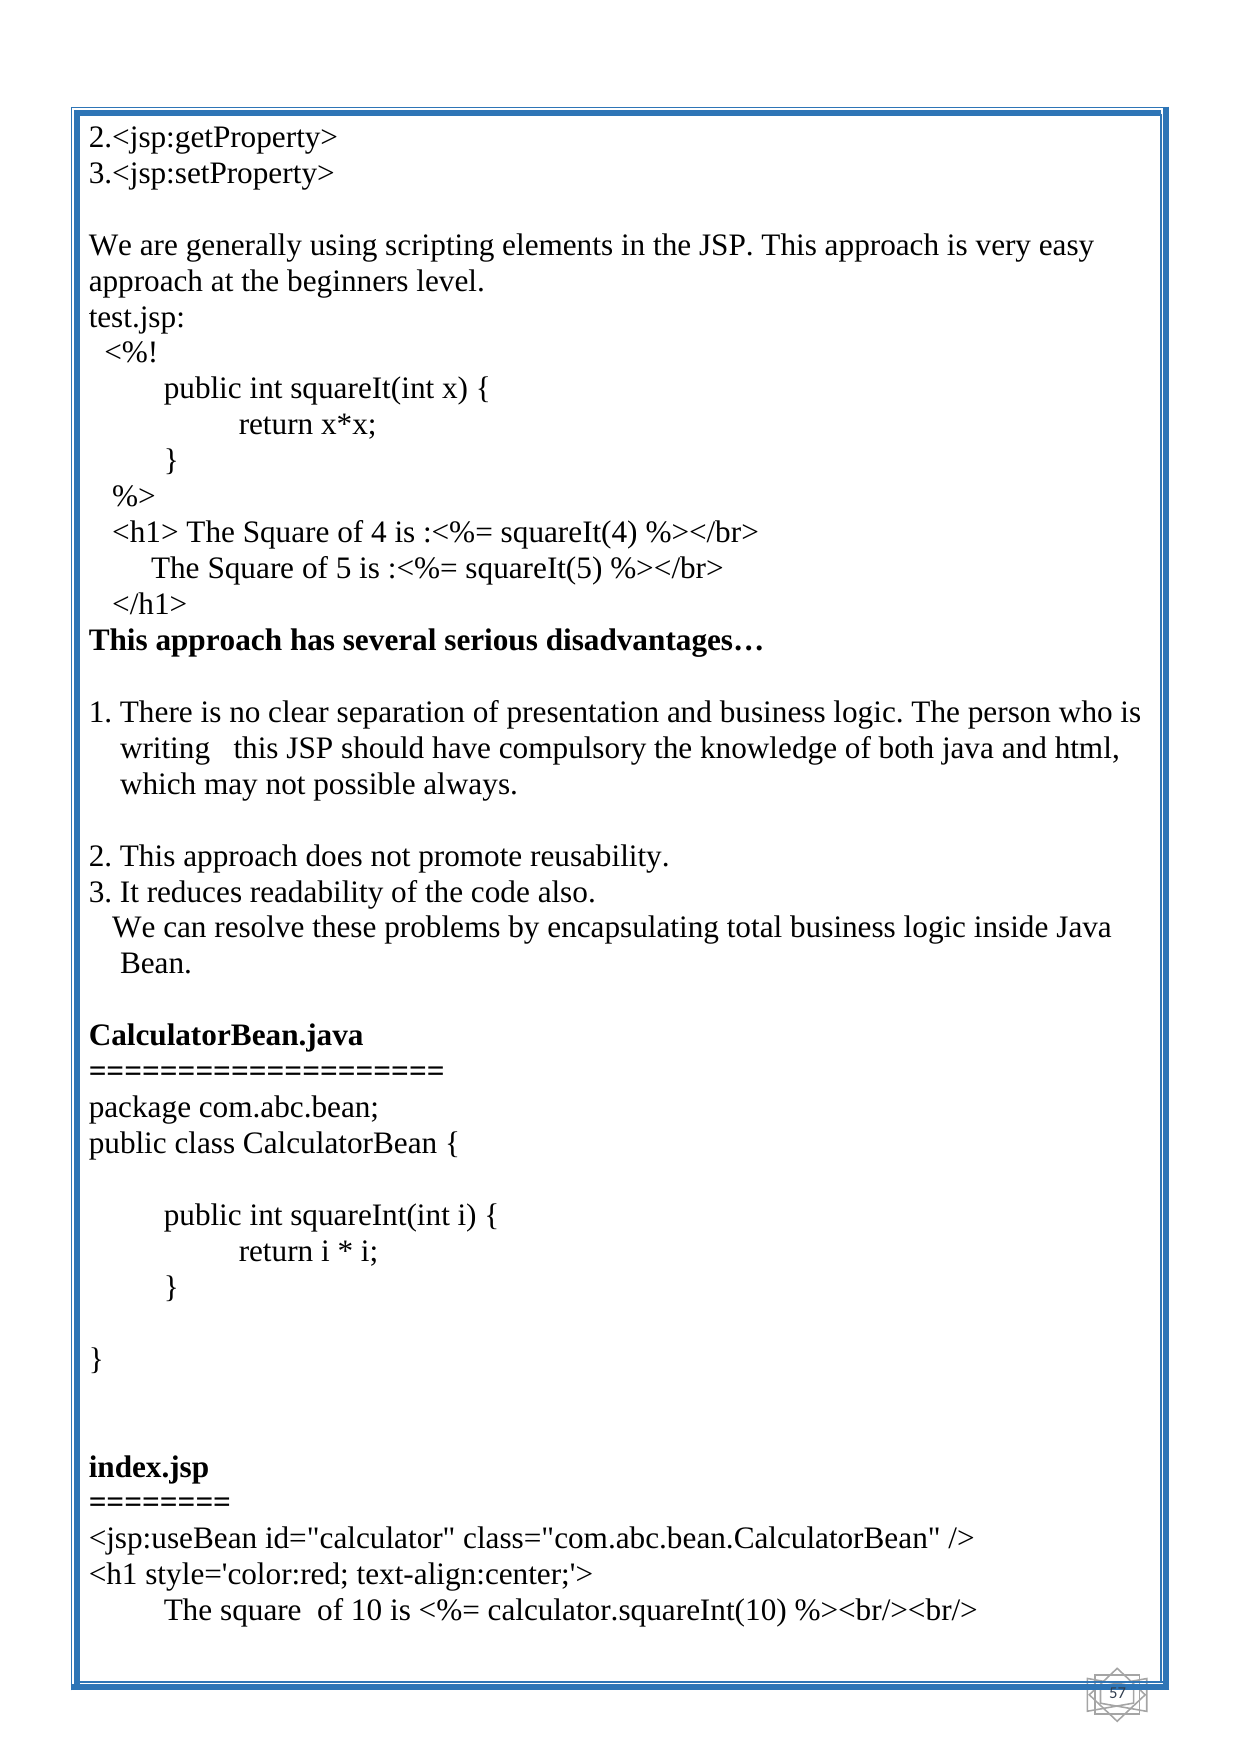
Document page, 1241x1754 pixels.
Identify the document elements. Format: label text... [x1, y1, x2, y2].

text We are generally using scripting elements in the JSP. This approach is very easy approach at the beginners level. [88, 226, 1152, 298]
text 3. It reduces readability of the code also. [88, 873, 1152, 909]
text The Square of 5 is :<%= squareIt(5) %></br> [88, 549, 1152, 585]
text 1. There is no clear separation of presentation and business logic. The person who is writing this JSP should have compulsory the knowledge of both java and html, which may not possible always. [88, 693, 1152, 801]
text CalculatorBean.java [88, 1017, 1152, 1052]
text <%! [88, 334, 1152, 370]
text } [88, 1268, 1152, 1304]
text We can resolve these problems by encapsulating total business logic inside Java Bean. [88, 909, 1152, 981]
text %> [88, 477, 1152, 513]
text public int squareIt(int x) { [88, 370, 1152, 406]
text package com.abc.bean; [88, 1088, 1152, 1124]
text return x*x; [88, 406, 1152, 442]
text ======== [88, 1484, 1152, 1520]
text 3.<jsp:setProperty> [88, 154, 1152, 190]
text The square of 10 is <%= calculator.squareInt(10) %><br/><br/> [88, 1592, 1152, 1627]
text return i * i; [88, 1232, 1152, 1268]
text 2. This approach does not promote reusability. [88, 837, 1152, 873]
text } [88, 1340, 1152, 1376]
text 2.<jsp:getProperty> [88, 118, 1152, 154]
text public int squareInt(int i) { [88, 1196, 1152, 1232]
text </h1> [88, 585, 1152, 621]
text <h1 style='color:red; text-align:center;'> [88, 1556, 1152, 1592]
text <jsp:useBean id="calculator" class="com.abc.bean.CalculatorBean" /> [88, 1520, 1152, 1556]
text <h1> The Square of 4 is :<%= squareIt(4) %></br> [88, 513, 1152, 549]
text This approach has several serious disadvantages… [88, 621, 1152, 657]
text public class CalculatorBean { [88, 1124, 1152, 1160]
text } [88, 442, 1152, 477]
text ==================== [88, 1052, 1152, 1088]
text test.jsp: [88, 298, 1152, 334]
text index.jsp [88, 1448, 1152, 1484]
